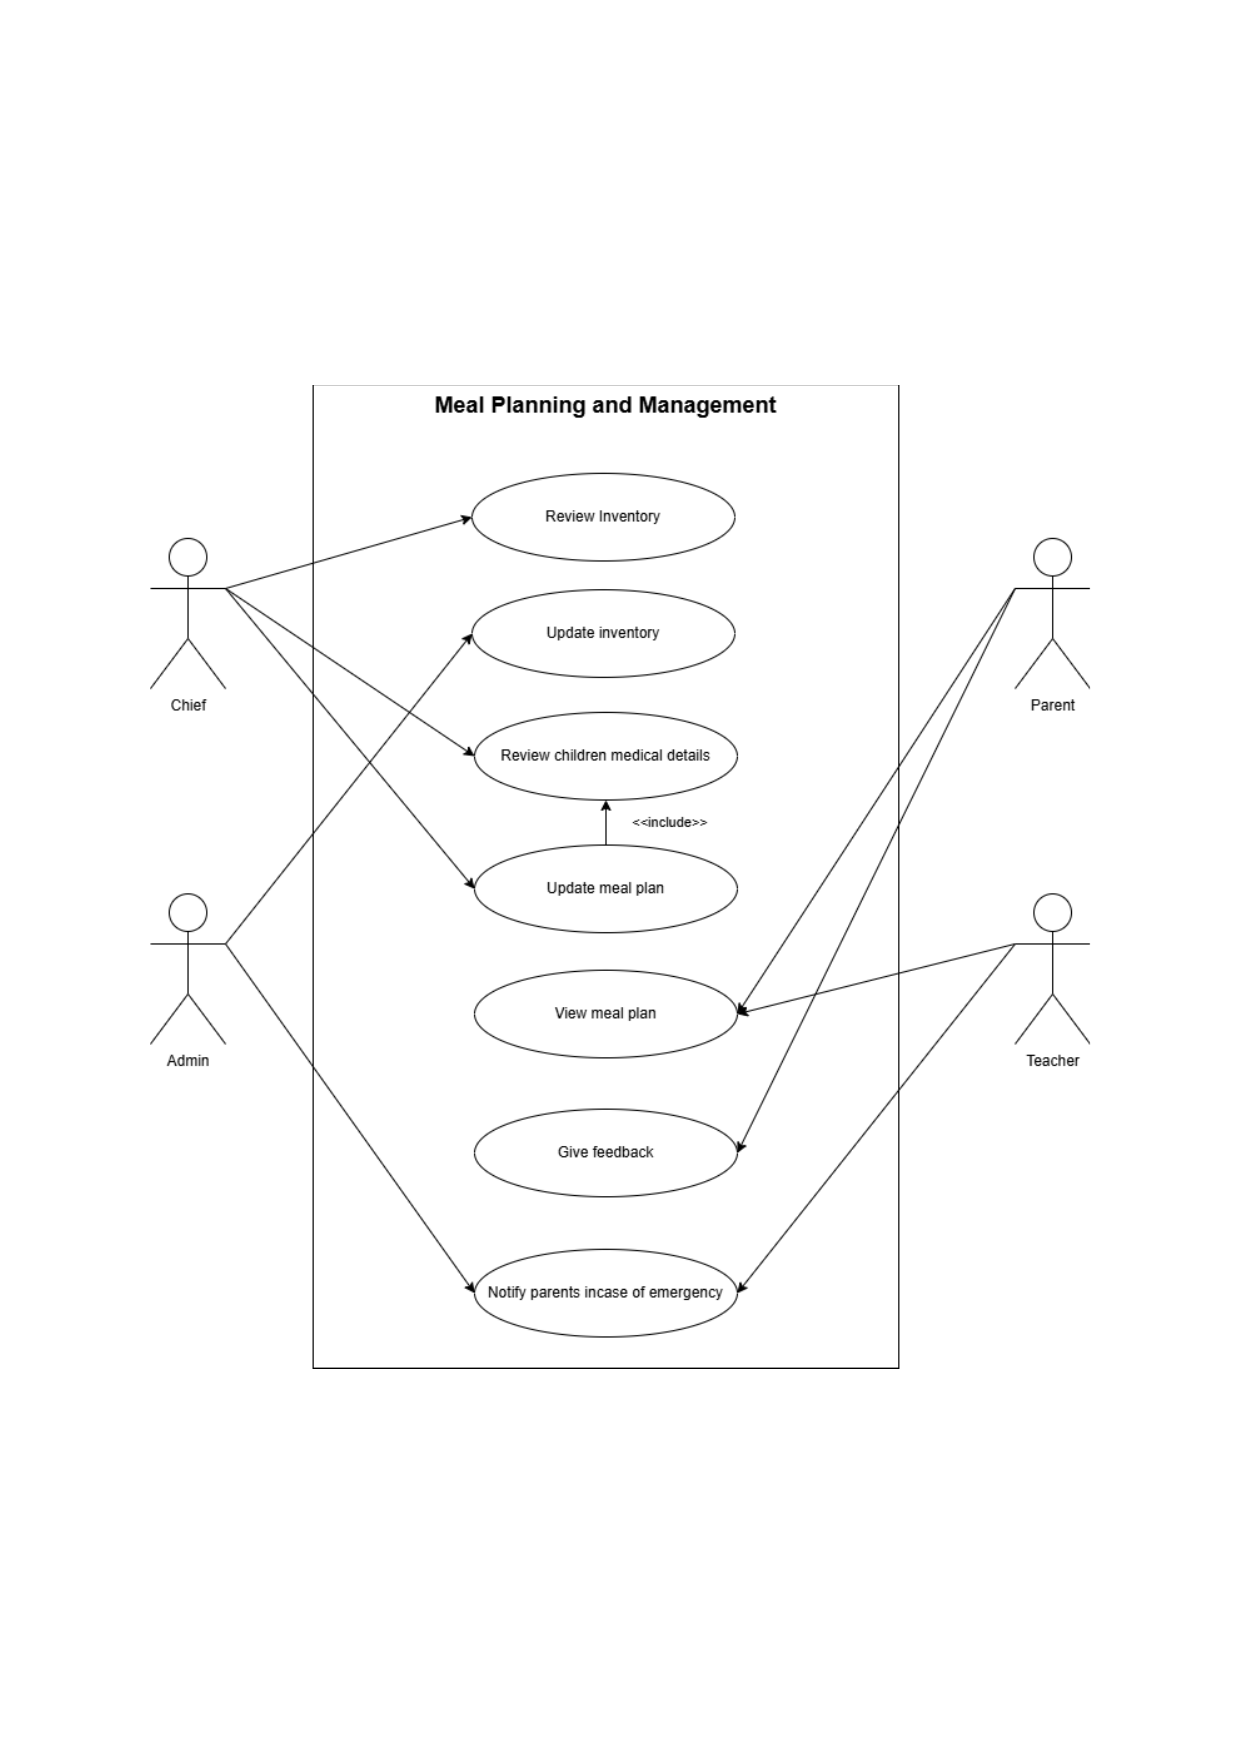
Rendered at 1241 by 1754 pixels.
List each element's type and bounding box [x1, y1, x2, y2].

picture [150, 385, 1091, 1369]
